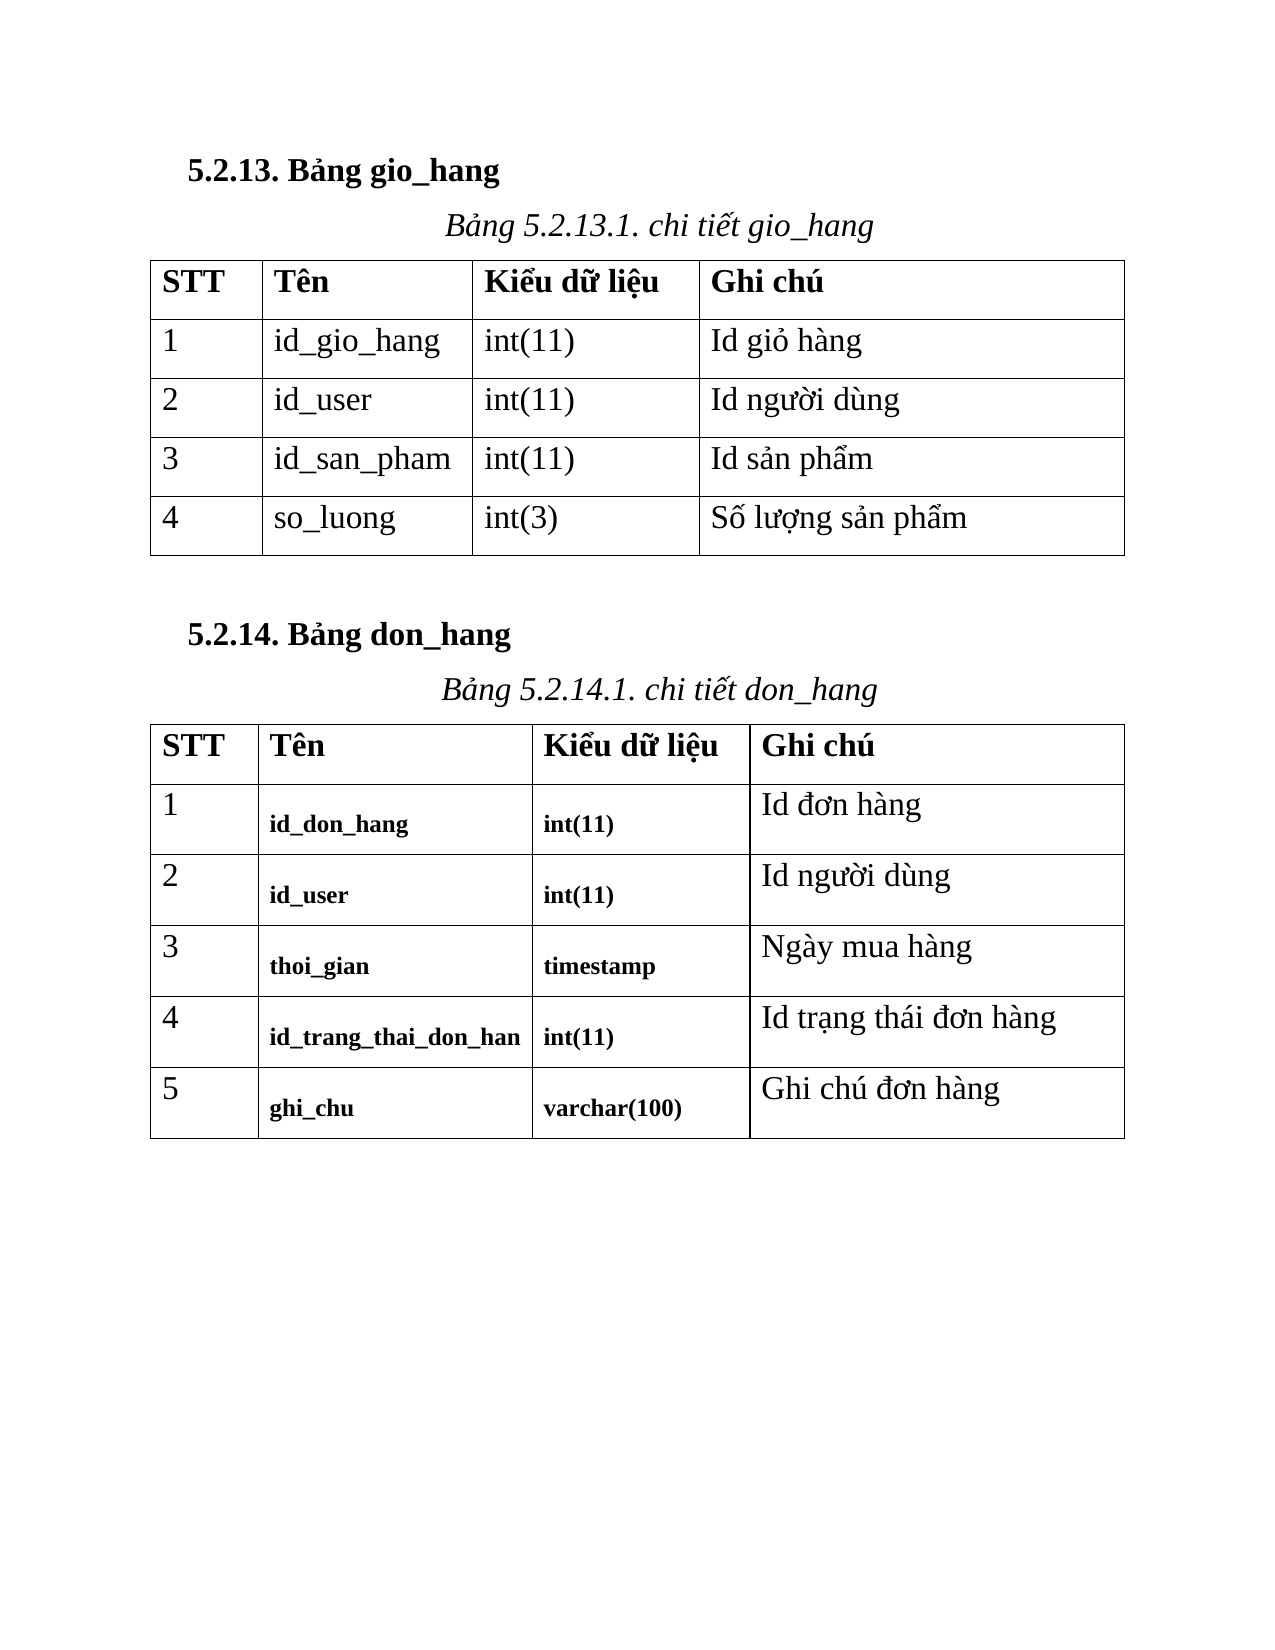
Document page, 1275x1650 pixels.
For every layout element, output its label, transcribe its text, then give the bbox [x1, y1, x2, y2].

table_cell ghi_chu [259, 1068, 532, 1138]
table_cell id_user [263, 379, 472, 437]
table_cell 3 [151, 926, 258, 996]
table_cell id_trang_thai_don_han [259, 997, 532, 1067]
table_header STT [151, 261, 262, 319]
table_header Kiểu dữ liệu [533, 725, 749, 783]
subtitle 5.2.13. Bảng gio_hang [187, 150, 1125, 188]
table_cell so_luong [263, 497, 472, 555]
table_cell id_don_hang [259, 785, 532, 854]
table_header Tên [259, 725, 532, 783]
table_cell id_san_pham [263, 438, 472, 496]
subtitle 5.2.14. Bảng don_hang [187, 614, 1125, 653]
table_cell Id người dùng [751, 855, 1124, 925]
table_cell 4 [151, 497, 262, 555]
table_cell int(11) [533, 785, 749, 854]
table_cell int(11) [473, 379, 699, 437]
table_cell 2 [151, 379, 262, 437]
table_header STT [151, 725, 258, 783]
table_cell int(11) [533, 997, 749, 1067]
table_cell Id giỏ hàng [700, 320, 1124, 378]
table_cell Số lượng sản phẩm [700, 497, 1124, 555]
table_cell Ngày mua hàng [751, 926, 1124, 996]
table_cell Id sản phẩm [700, 438, 1124, 496]
table_cell id_user [259, 855, 532, 925]
table_cell Id trạng thái đơn hàng [751, 997, 1124, 1067]
table_cell int(3) [473, 497, 699, 555]
table_cell 2 [151, 855, 258, 925]
table_cell 3 [151, 438, 262, 496]
table_cell Ghi chú đơn hàng [751, 1068, 1124, 1138]
table_cell 5 [151, 1068, 258, 1138]
subtitle Bảng 5.2.14.1. chi tiết don_hang [150, 669, 1125, 708]
table_header Ghi chú [700, 261, 1124, 319]
table_header Kiểu dữ liệu [473, 261, 699, 319]
table_cell 1 [151, 320, 262, 378]
table_cell 1 [151, 785, 258, 854]
table_cell int(11) [473, 438, 699, 496]
table_cell 4 [151, 997, 258, 1067]
table_cell Id đơn hàng [751, 785, 1124, 854]
table_cell varchar(100) [533, 1068, 749, 1138]
table_cell id_gio_hang [263, 320, 472, 378]
table_cell Id người dùng [700, 379, 1124, 437]
table_header Tên [263, 261, 472, 319]
table_cell int(11) [533, 855, 749, 925]
table_cell thoi_gian [259, 926, 532, 996]
table_header Ghi chú [751, 725, 1124, 783]
table_cell timestamp [533, 926, 749, 996]
subtitle Bảng 5.2.13.1. chi tiết gio_hang [150, 205, 1125, 243]
table_cell int(11) [473, 320, 699, 378]
